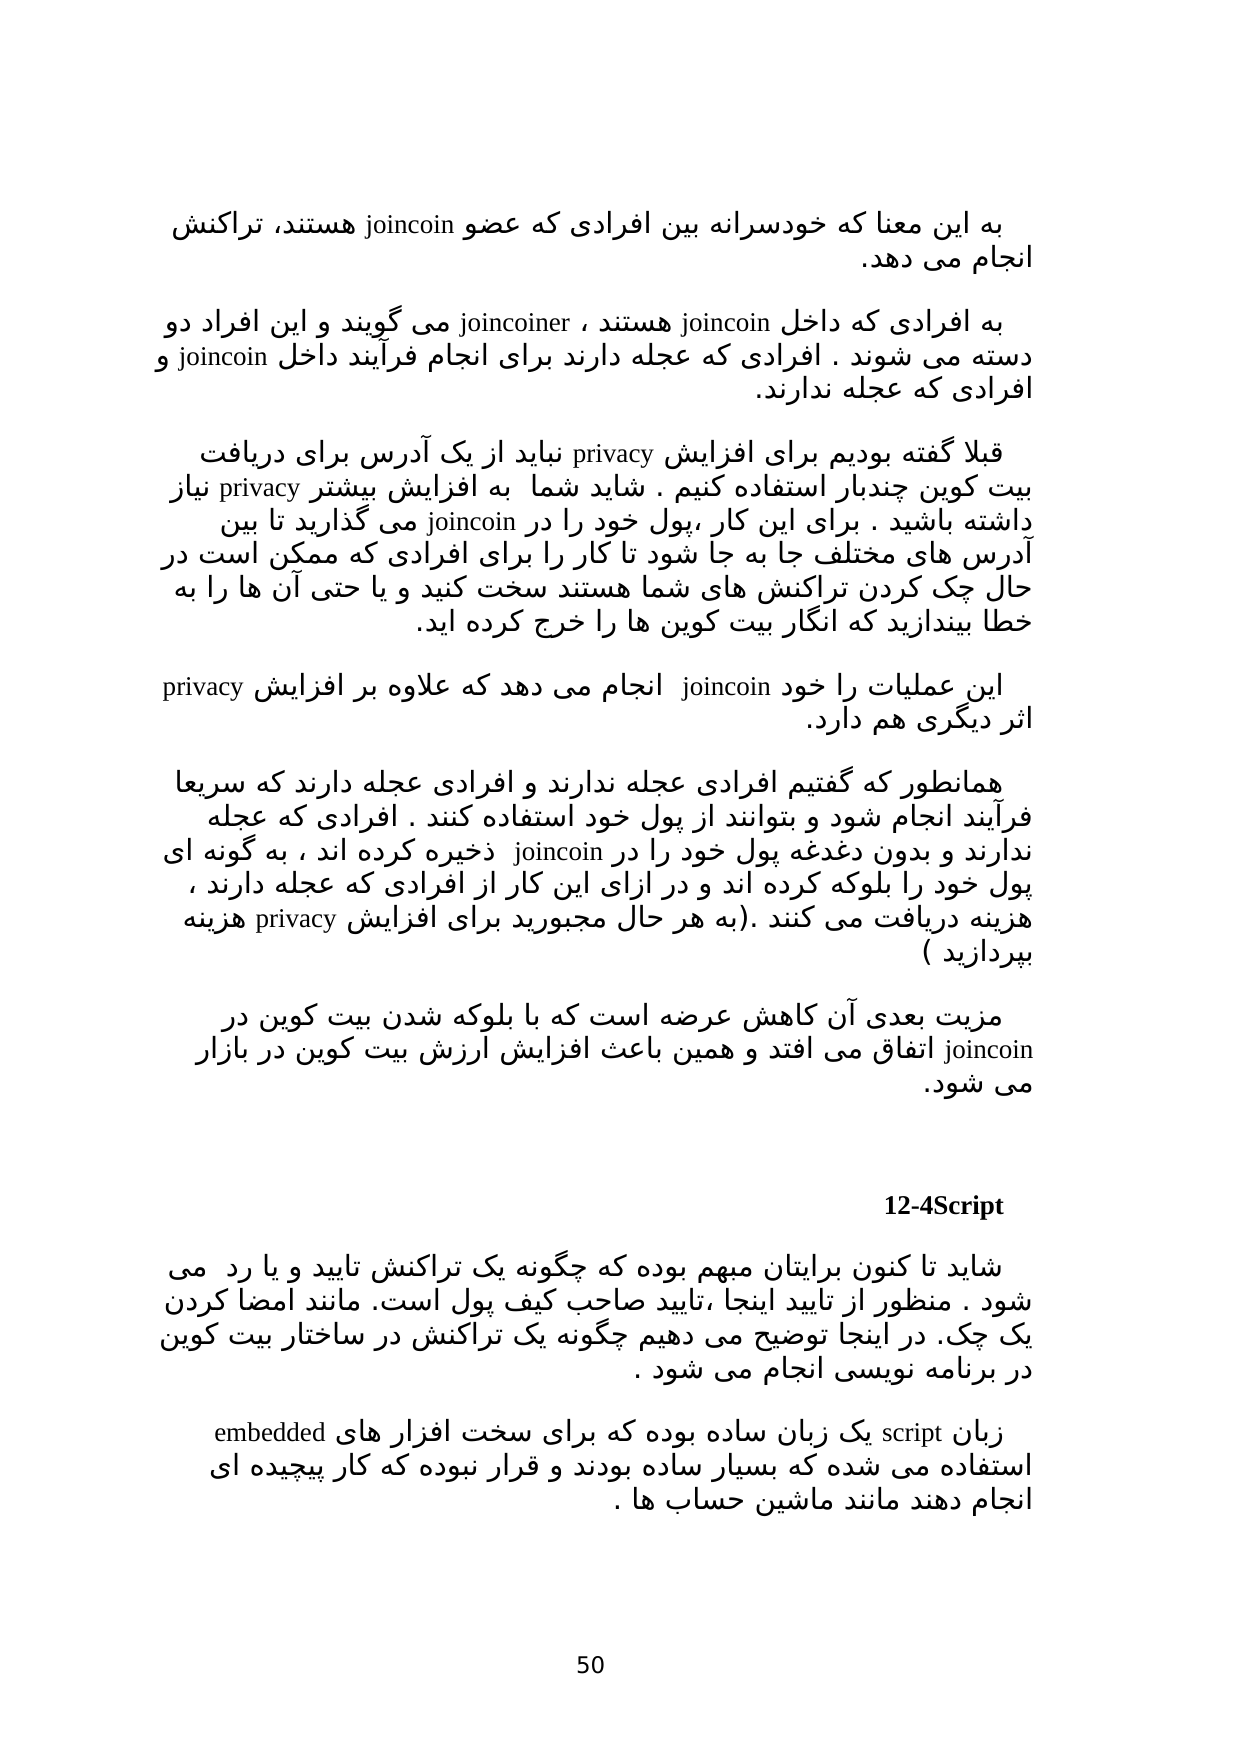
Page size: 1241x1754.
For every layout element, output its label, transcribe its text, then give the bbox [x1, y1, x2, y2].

text شاید تا کنون برایتان مبهم بوده که چگونه یک تراکنش تایید و یا رد می شود . منظور از تایید اینجا ،تایید صاحب کیف پول است. مانند امضا کردن یک چک. در اینجا توضیح می دهیم چگونه یک تراکنش در ساختار بیت کوین در برنامه نویسی انجام می شود . [148, 1249, 1033, 1385]
text 12-4Script [148, 1189, 1033, 1220]
text قبلا گفته بودیم برای افزایش privacy نباید از یک آدرس برای دریافت بیت کوین چندبار استفاده کنیم . شاید شما به افزایش بیشتر privacy نیاز داشته باشید . برای این کار ،پول خود را در joincoin می گذارید تا بین آدرس های مختلف جا به جا شود تا کار را برای افرادی که ممکن است در حال چک کردن تراکنش های شما هستند سخت کنید و یا حتی آن ها را به خطا بیندازید که انگار بیت کوین ها را خرج کرده اید. [148, 435, 1033, 639]
text زبان script یک زبان ساده بوده که برای سخت افزار های embedded استفاده می شده که بسیار ساده بودند و قرار نبوده که کار پیچیده ای انجام دهند مانند ماشین حساب ها . [148, 1414, 1033, 1516]
text این عملیات را خود joincoin انجام می دهد که علاوه بر افزایش privacy اثر دیگری هم دارد. [148, 668, 1033, 736]
text به این معنا که خودسرانه بین افرادی که عضو joincoin هستند، تراکنش انجام می دهد. [148, 207, 1033, 275]
text مزیت بعدی آن کاهش عرضه است که با بلوکه شدن بیت کوین در joincoin اتفاق می افتد و همین باعث افزایش ارزش بیت کوین در بازار می شود. [148, 998, 1033, 1100]
text به افرادی که داخل joincoin هستند ، joincoiner می گویند و این افراد دو دسته می شوند . افرادی که عجله دارند برای انجام فرآیند داخل joincoin و افرادی که عجله ندارند. [148, 304, 1033, 406]
text همانطور که گفتیم افرادی عجله ندارند و افرادی عجله دارند که سریعا فرآیند انجام شود و بتوانند از پول خود استفاده کنند . افرادی که عجله ندارند و بدون دغدغه پول خود را در joincoin ذخیره کرده اند ، به گونه ای پول خود را بلوکه کرده اند و در ازای این کار از افرادی که عجله دارند ، هزینه دریافت می کنند .(به هر حال مجبورید برای افزایش privacy هزینه بپردازید ) [148, 765, 1033, 969]
